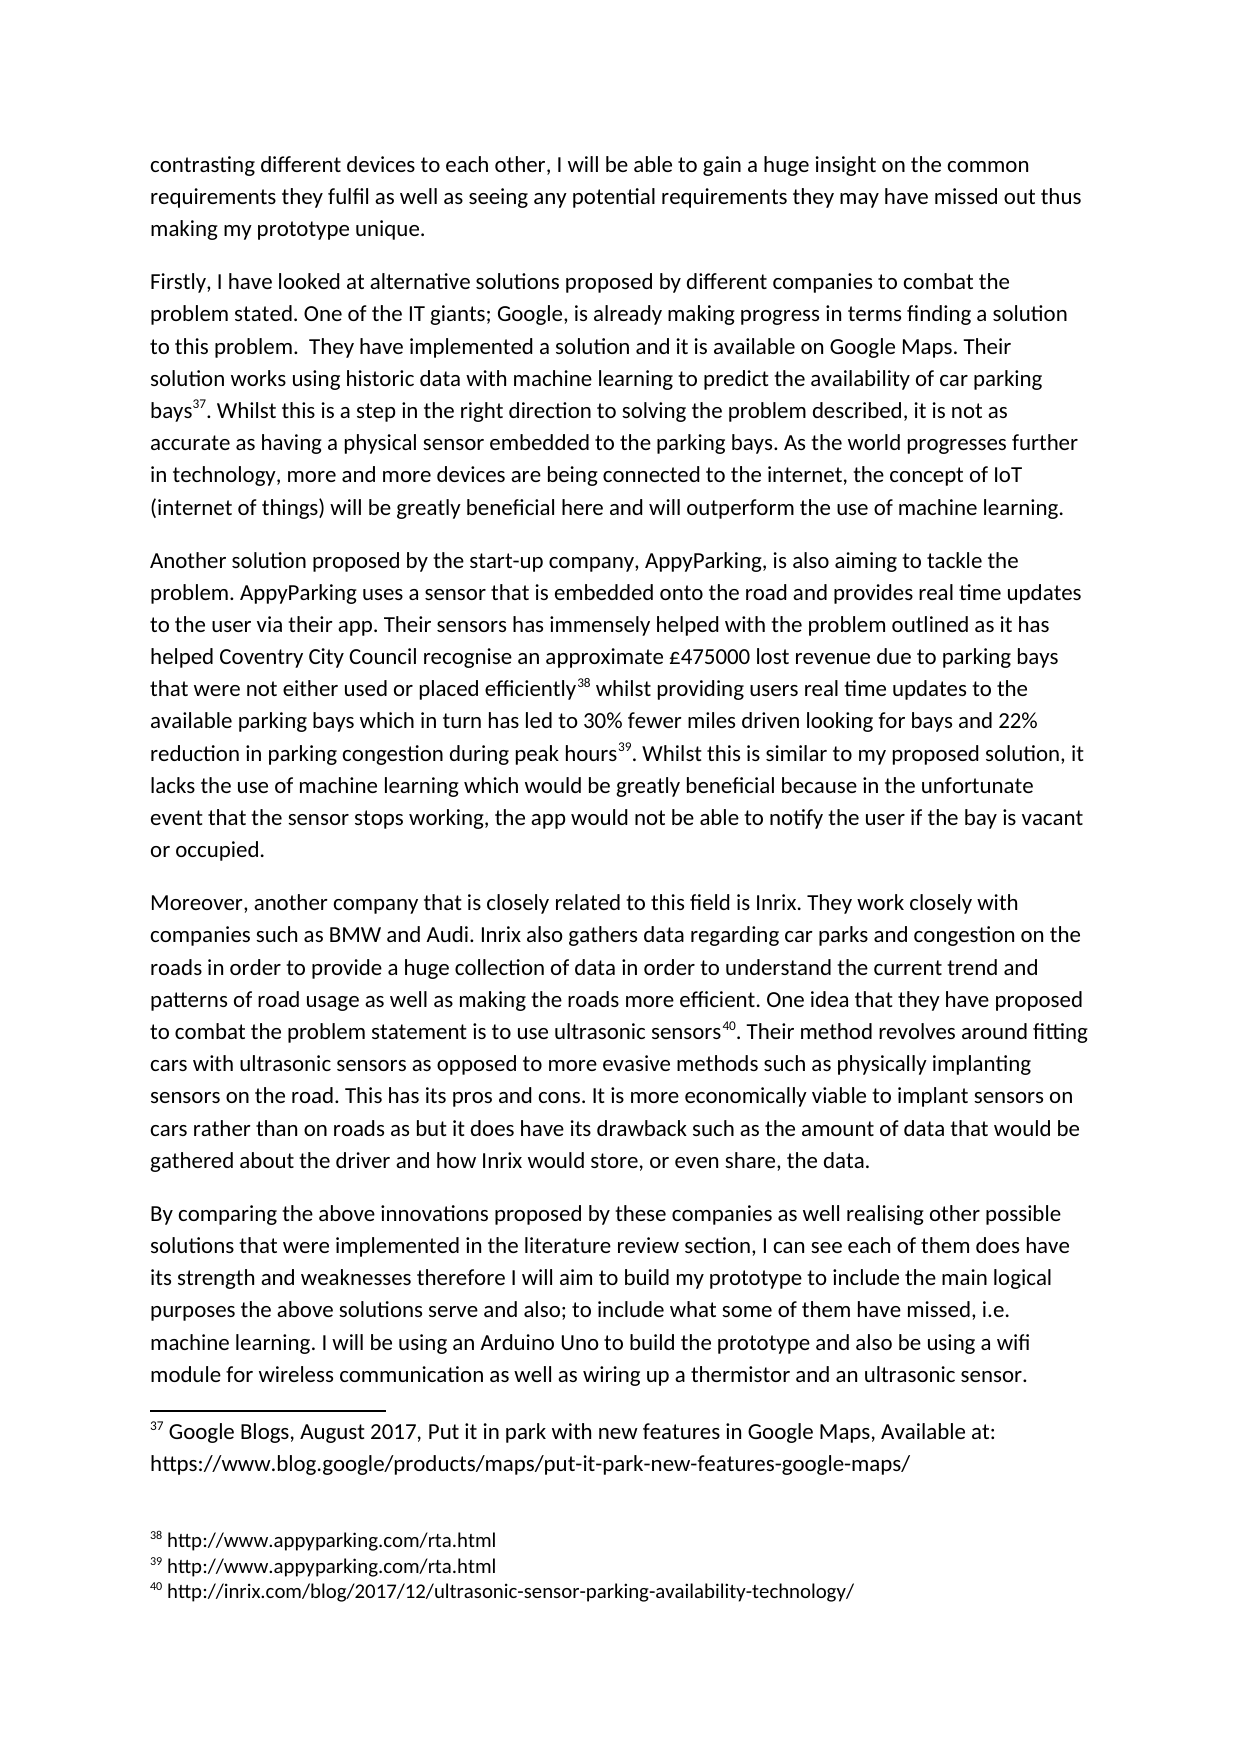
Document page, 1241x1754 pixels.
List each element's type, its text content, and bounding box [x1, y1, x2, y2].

text Moreover, another company that is closely related to this field is Inrix. They work closely with companies such as BMW and Audi. Inrix also gathers data regarding car parks and congestion on the roads in order to provide a huge collection of data in order to understand the current trend and patterns of road usage as well as making the roads more efficient. One idea that they have proposed to combat the problem statement is to use ultrasonic sensors. Their method revolves around fitting cars with ultrasonic sensors as opposed to more evasive methods such as physically implanting sensors on the road. This has its pros and cons. It is more economically viable to implant sensors on cars rather than on roads as but it does have its drawback such as the amount of data that would be gathered about the driver and how Inrix would store, or even share, the data. [150, 888, 1090, 1174]
text Firstly, I have looked at alternative solutions proposed by different companies to combat the problem stated. One of the IT giants; Google, is already making progress in terms finding a solution to this problem. They have implemented a solution and it is available on Google Maps. Their solution works using historic data with machine learning to predict the availability of car parking bays. Whilst this is a step in the right direction to solving the problem described, it is not as accurate as having a physical sensor embedded to the parking bays. As the world progresses further in technology, more and more devices are being connected to the internet, the concept of IoT (internet of things) will be greatly beneficial here and will outperform the use of machine learning. [150, 267, 1090, 521]
text By comparing the above innovations proposed by these companies as well realising other possible solutions that were implemented in the literature review section, I can see each of them does have its strength and weaknesses therefore I will aim to build my prototype to include the main logical purposes the above solutions serve and also; to include what some of them have missed, i.e. machine learning. I will be using an Arduino Uno to build the prototype and also be using a wifi module for wireless communication as well as wiring up a thermistor and an ultrasonic sensor. [150, 1199, 1090, 1388]
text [150, 150, 1090, 242]
text Another solution proposed by the start-up company, AppyParking, is also aiming to tackle the problem. AppyParking uses a sensor that is embedded onto the road and provides real time updates to the user via their app. Their sensors has immensely helped with the problem outlined as it has helped Coventry City Council recognise an approximate £475000 lost revenue due to parking bays that were not either used or placed efficiently whilst providing users real time updates to the available parking bays which in turn has led to 30% fewer miles driven looking for bays and 22% reduction in parking congestion during peak hours. Whilst this is similar to my proposed solution, it lacks the use of machine learning which would be greatly beneficial because in the unfortunate event that the sensor stops working, the app would not be able to notify the user if the bay is vacant or occupied. [150, 546, 1090, 863]
